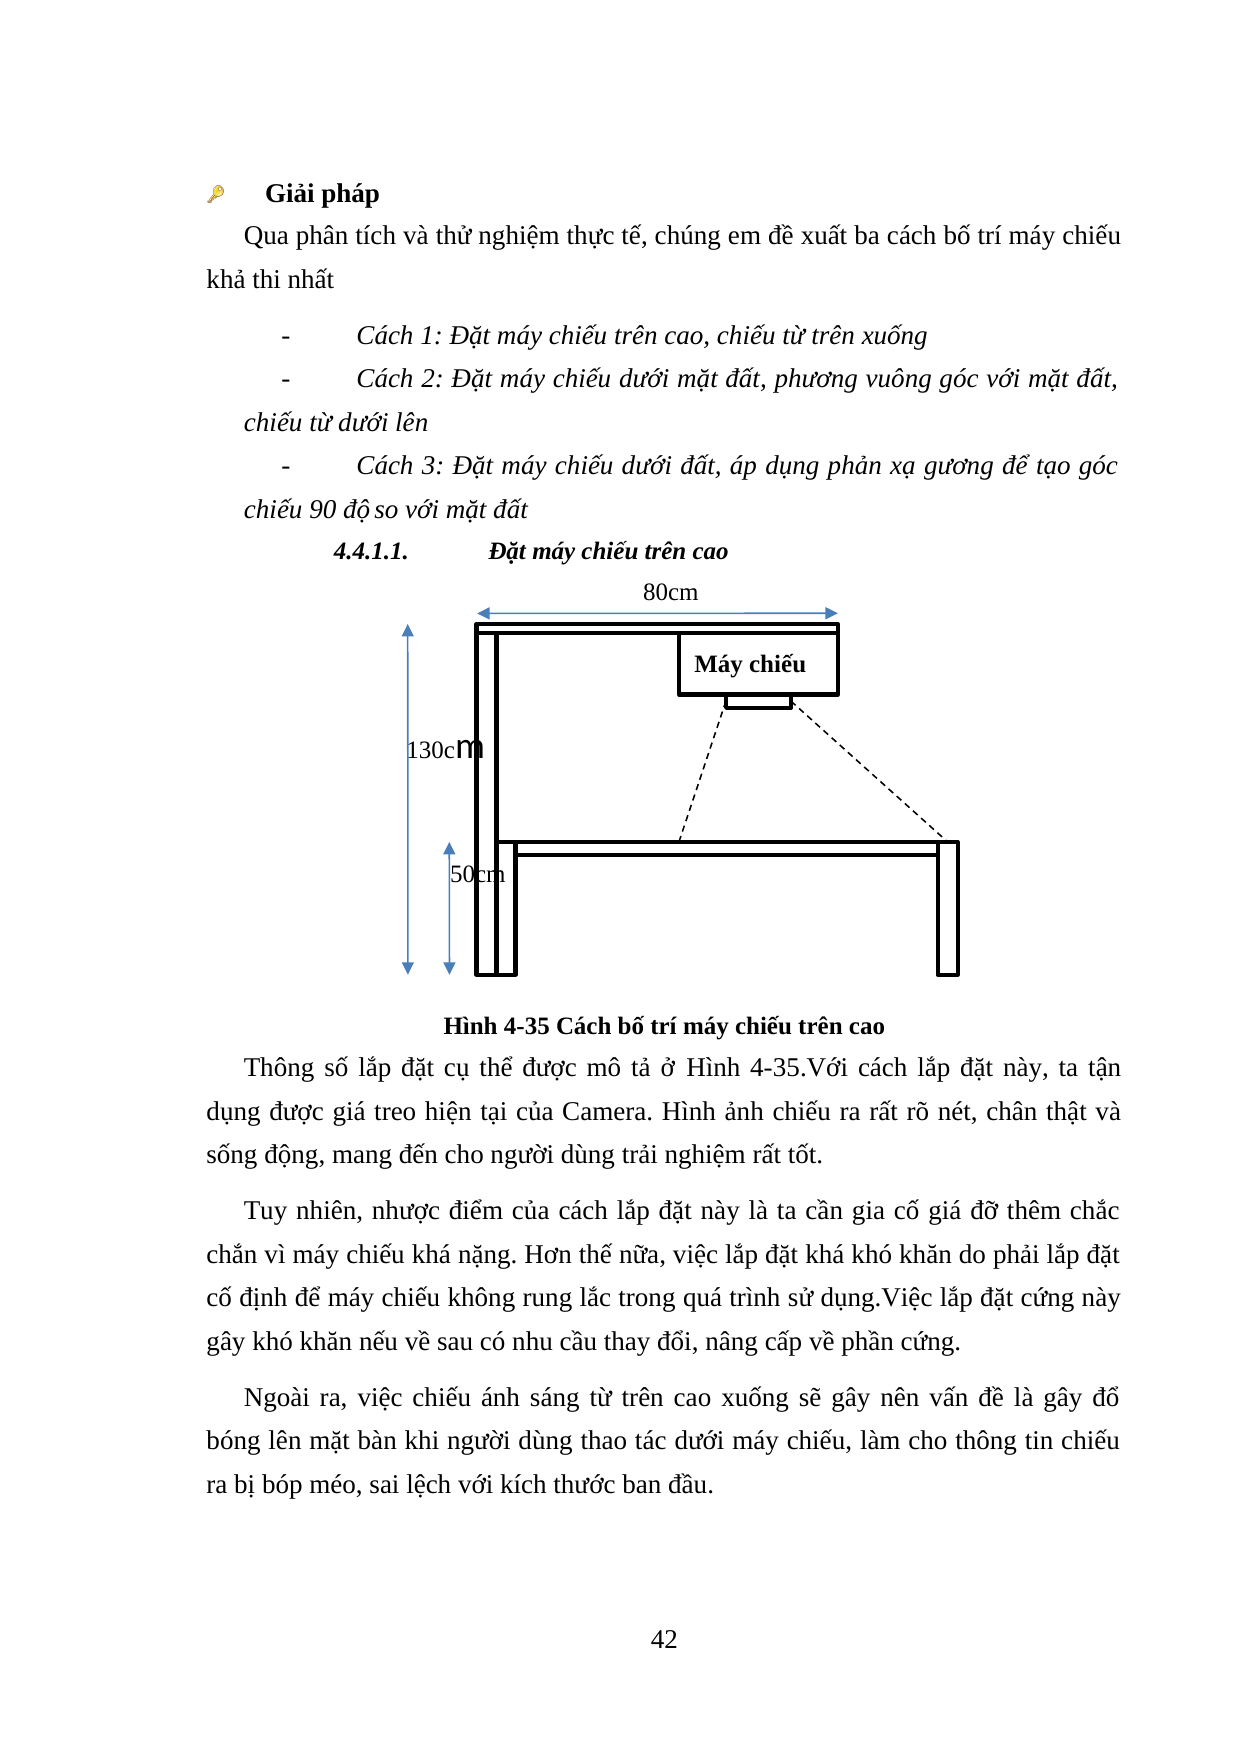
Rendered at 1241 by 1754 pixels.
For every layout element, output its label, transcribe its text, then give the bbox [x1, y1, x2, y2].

subtitle Cách 2: Đặt máy chiếu dưới mặt đất, phương vuông góc với mặt đất, chiếu từ dưới lên [244, 362, 1122, 437]
text Ngoài ra, việc chiếu ánh sáng từ trên cao xuống sẽ gây nên vấn đề là gây đổ bóng lên mặt bàn khi người dùng thao tác dưới máy chiếu, làm cho thông tin chiếu ra bị bóp méo, sai lệch với kích thước ban đầu. [206, 1381, 1122, 1499]
subtitle Cách 1: Đặt máy chiếu trên cao, chiếu từ trên xuống [244, 319, 1122, 350]
text Giải pháp [206, 177, 1122, 208]
subtitle Cách 3: Đặt máy chiếu dưới đất, áp dụng phản xạ gương để tạo góc chiếu 90 độ so với mặt đất [244, 449, 1122, 524]
text Tuy nhiên, nhược điểm của cách lắp đặt này là ta cần gia cố giá đỡ thêm chắc chắn vì máy chiếu khá nặng. Hơn thế nữa, việc lắp đặt khá khó khăn do phải lắp đặt cố định để máy chiếu không rung lắc trong quá trình sử dụng.Việc lắp đặt cứng này gây khó khăn nếu về sau có nhu cầu thay đổi, nâng cấp về phần cứng. [206, 1194, 1122, 1356]
text Qua phân tích và thử nghiệm thực tế, chúng em đề xuất ba cách bố trí máy chiếu khả thi nhất [206, 219, 1122, 294]
subtitle Đặt máy chiếu trên cao [296, 536, 1122, 565]
picture [207, 185, 224, 203]
